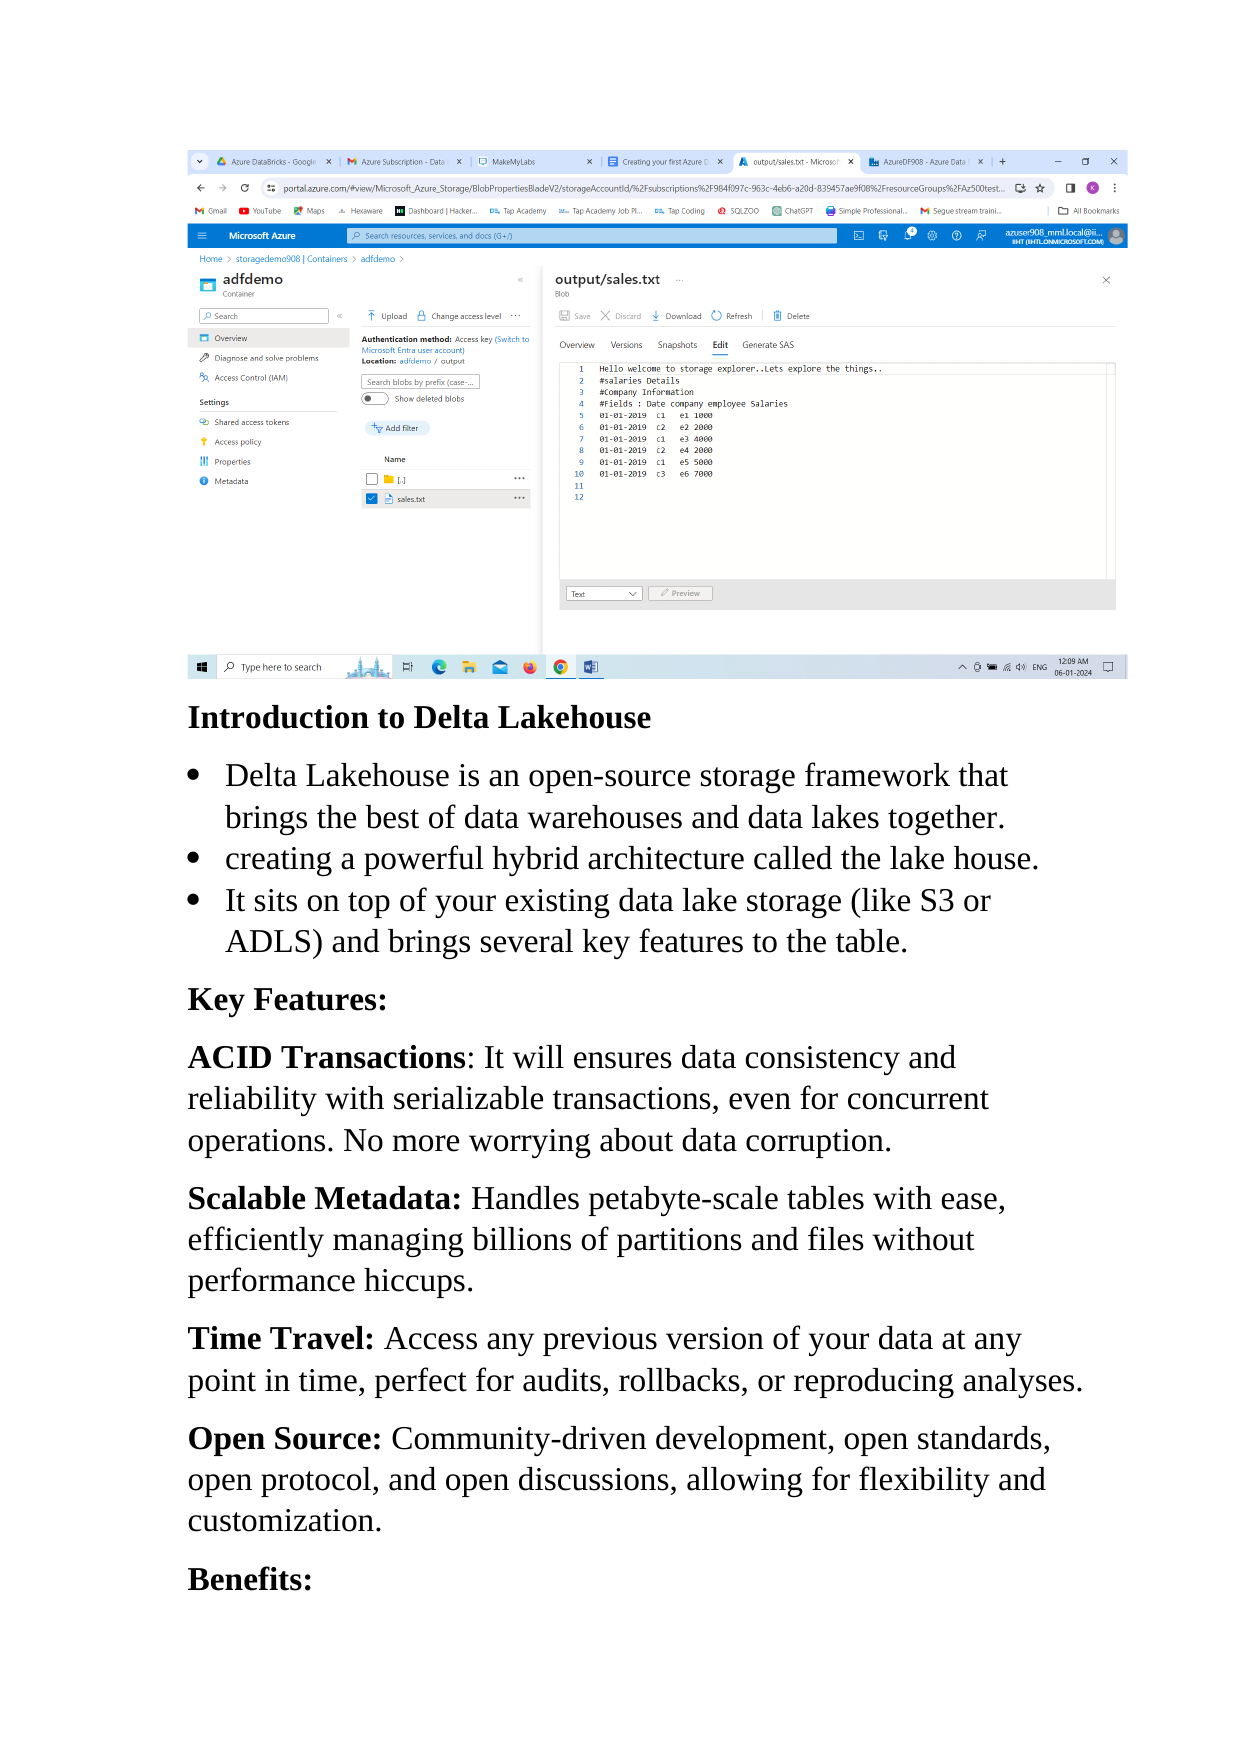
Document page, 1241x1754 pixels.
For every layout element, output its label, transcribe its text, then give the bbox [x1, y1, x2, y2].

text Scalable Metadata: Handles petabyte-scale tables with ease, efficiently managing billions of partitions and files without performance hiccups. [187, 1178, 1090, 1299]
text Time Travel: Access any previous version of your data at any point in time, perfect for audits, rollbacks, or reproducing analyses. [187, 1319, 1090, 1398]
list creating a powerful hybrid architecture called the lake house. [187, 838, 1090, 877]
text Open Source: Community-driven development, open standards, open protocol, and open discussions, allowing for flexibility and customization. [187, 1418, 1090, 1539]
list It sits on top of your existing data lake storage (like S3 or ADLS) and brings several key features to the table. [187, 880, 1090, 959]
text ACID Transactions: It will ensures data consistency and reliability with serializable transactions, even for concurrent operations. No more worrying about data corruption. [187, 1037, 1090, 1158]
list Delta Lakehouse is an open-source storage framework that brings the best of data warehouses and data lakes together. [187, 756, 1090, 835]
text Benefits: [187, 1559, 1090, 1597]
picture [187, 150, 1128, 679]
text Key Features: [187, 979, 1090, 1017]
text Introduction to Delta Lakehouse [187, 698, 1090, 736]
